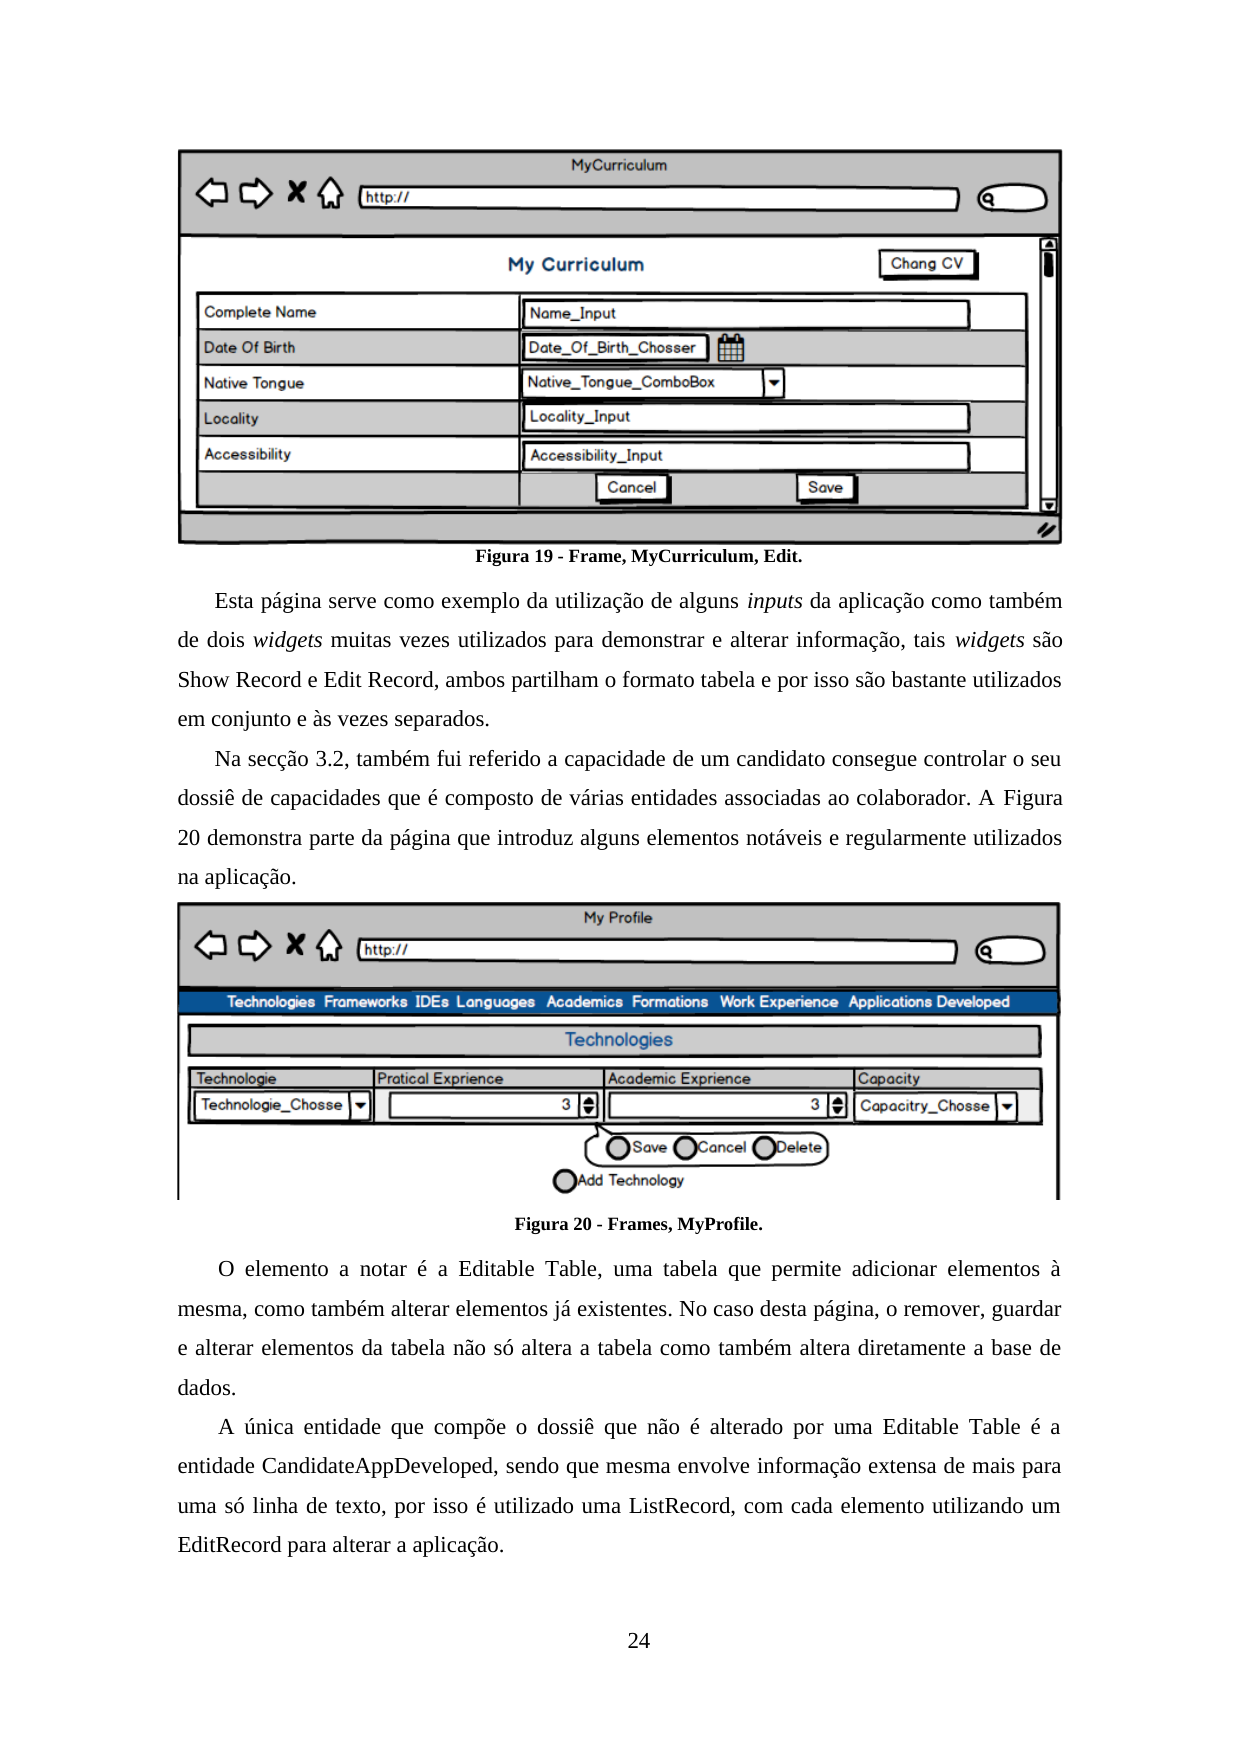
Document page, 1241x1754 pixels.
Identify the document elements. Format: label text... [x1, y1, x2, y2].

text Na secção 3.2, também fui referido a capacidade de um candidato consegue controlar o seu dossiê de capacidades que é composto de várias entidades associadas ao colaborador. A Figura 19 demonstra parte da página que introduz alguns elementos notáveis e regularmente utilizados na aplicação. [177, 745, 1063, 889]
text Figura 20 - Frames, MyProfile. [177, 1213, 1063, 1234]
picture [177, 902, 1062, 1200]
text A única entidade que compõe o dossiê que não é alterado por uma Editable Table é a entidade CandidateAppDeveloped, sendo que mesma envolve informação extensa de mais para uma só linha de texto, por isso é utilizado uma ListRecord, com cada elemento utilizando um EditRecord para alterar a aplicação. [177, 1413, 1063, 1558]
text Esta página serve como exemplo da utilização de alguns inputs da aplicação como também de dois widgets muitas vezes utilizados para demonstrar e alterar informação, tais widgets são Show Record e Edit Record, ambos partilham o formato tabela e por isso são bastante utilizados em conjunto e às vezes separados. [177, 587, 1063, 732]
text Figura 19 - Frame, MyCurriculum, Edit. [177, 545, 1063, 566]
picture [177, 147, 1063, 545]
text O elemento a notar é a Editable Table, uma tabela que permite adicionar elementos à mesma, como também alterar elementos já existentes. No caso desta página, o remover, guardar e alterar elementos da tabela não só altera a tabela como também altera diretamente a base de dados. [177, 1255, 1063, 1400]
